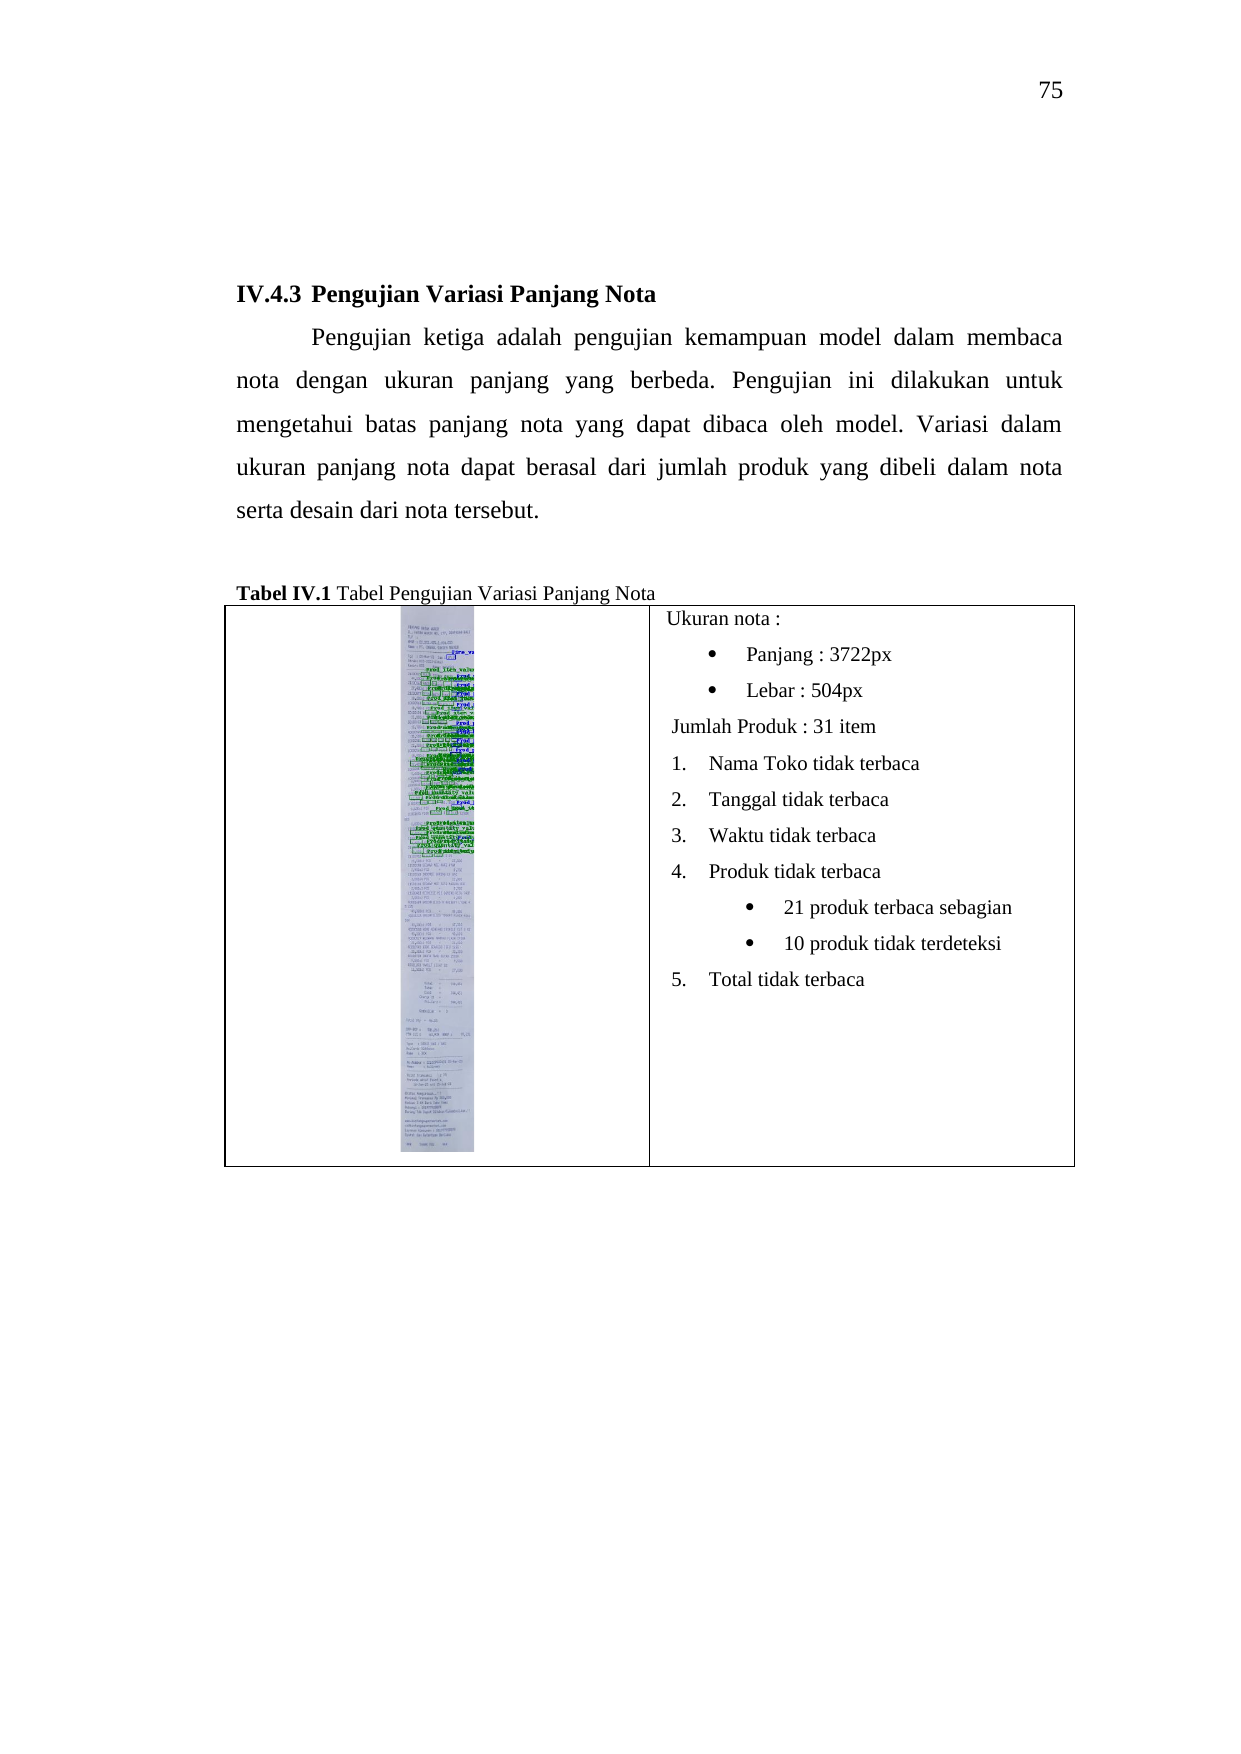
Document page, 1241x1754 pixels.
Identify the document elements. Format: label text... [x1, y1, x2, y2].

table_header [226, 606, 649, 1166]
text Tabel Pengujian Variasi Panjang Nota [236, 581, 1063, 605]
subtitle Pengujian Variasi Panjang Nota [236, 279, 1063, 308]
text Pengujian ketiga adalah pengujian kemampuan model dalam membaca nota dengan ukuran panjang yang berbeda. Pengujian ini dilakukan untuk mengetahui batas panjang nota yang dapat dibaca oleh model. Variasi dalam ukuran panjang nota dapat berasal dari jumlah produk yang dibeli dalam nota serta desain dari nota tersebut. [236, 322, 1063, 524]
picture [400, 606, 475, 1152]
table_header Ukuran nota : Panjang : 3722px Lebar : 504px Jumlah Produk : 31 item Nama Toko tidak terbaca Tanggal tidak terbaca Waktu tidak terbaca Produk tidak terbaca 21 produk terbaca sebagian 10 produk tidak terdeteksi Total tidak terbaca [650, 606, 1074, 1166]
